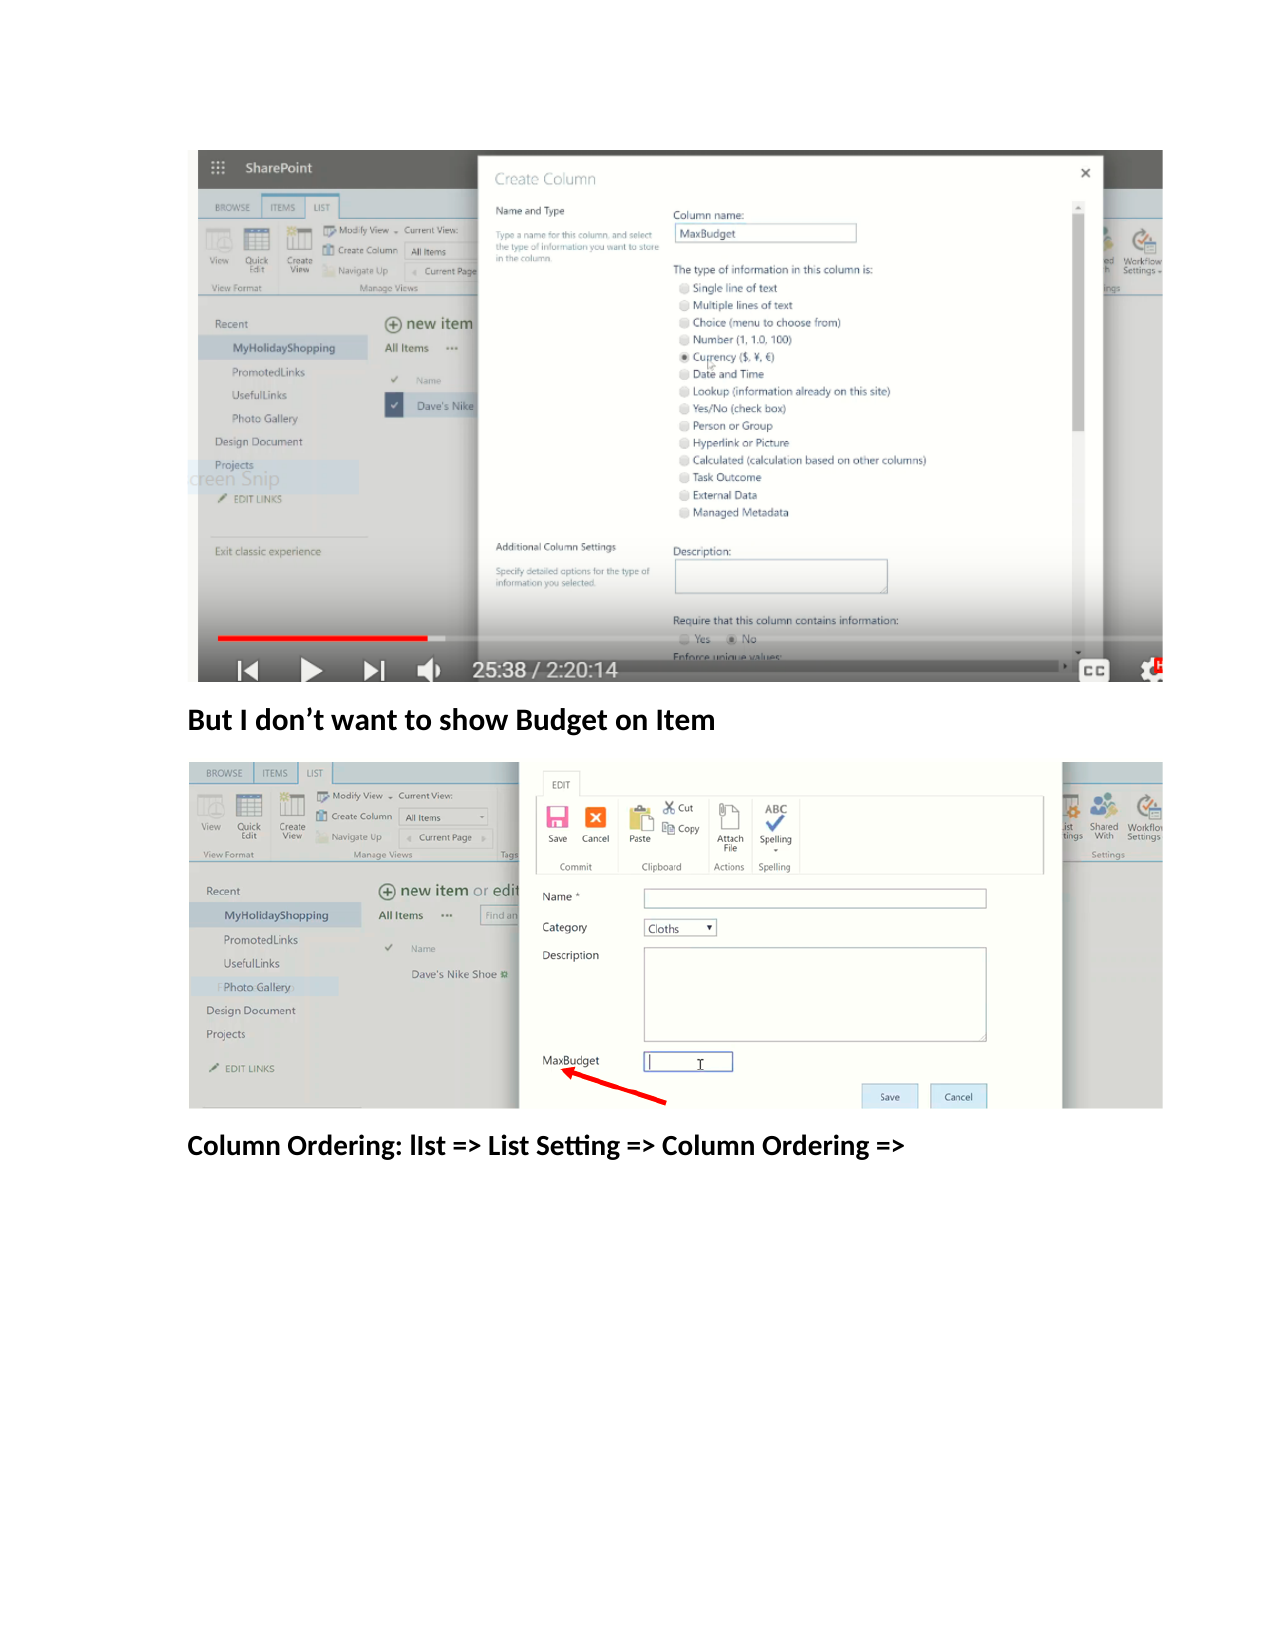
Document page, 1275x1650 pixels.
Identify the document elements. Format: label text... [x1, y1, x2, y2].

picture [187, 758, 1163, 1109]
text But I don’t want to show Budget on Item [187, 701, 1125, 739]
text Column Ordering: lIst => List Setting => Column Ordering => [187, 1127, 1125, 1163]
picture [187, 150, 1163, 682]
